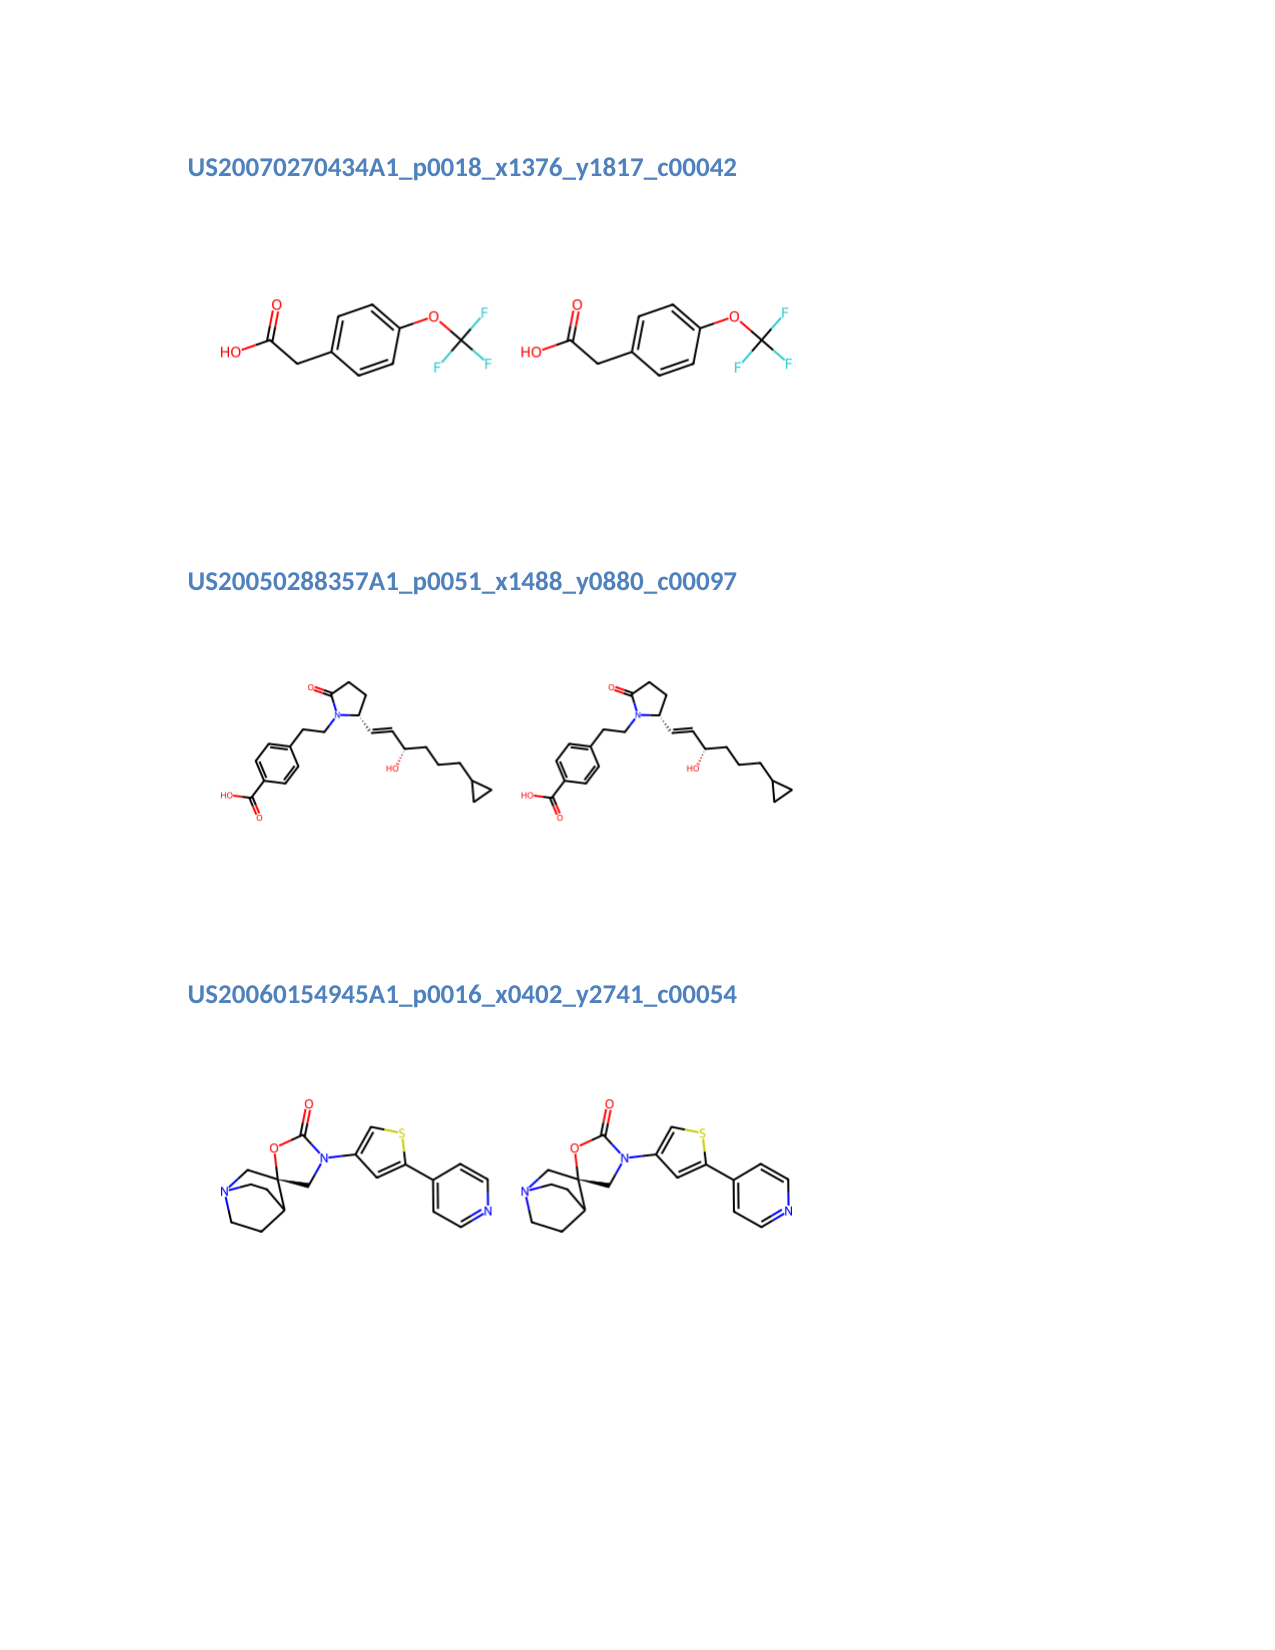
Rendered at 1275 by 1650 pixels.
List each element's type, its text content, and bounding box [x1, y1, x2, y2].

picture [206, 601, 807, 902]
picture [206, 1015, 807, 1316]
subtitle US20070270434A1_p0018_x1376_y1817_c00042 [187, 150, 1087, 183]
picture [206, 187, 807, 488]
subtitle US20050288357A1_p0051_x1488_y0880_c00097 [187, 564, 1087, 597]
subtitle US20060154945A1_p0016_x0402_y2741_c00054 [187, 977, 1087, 1010]
